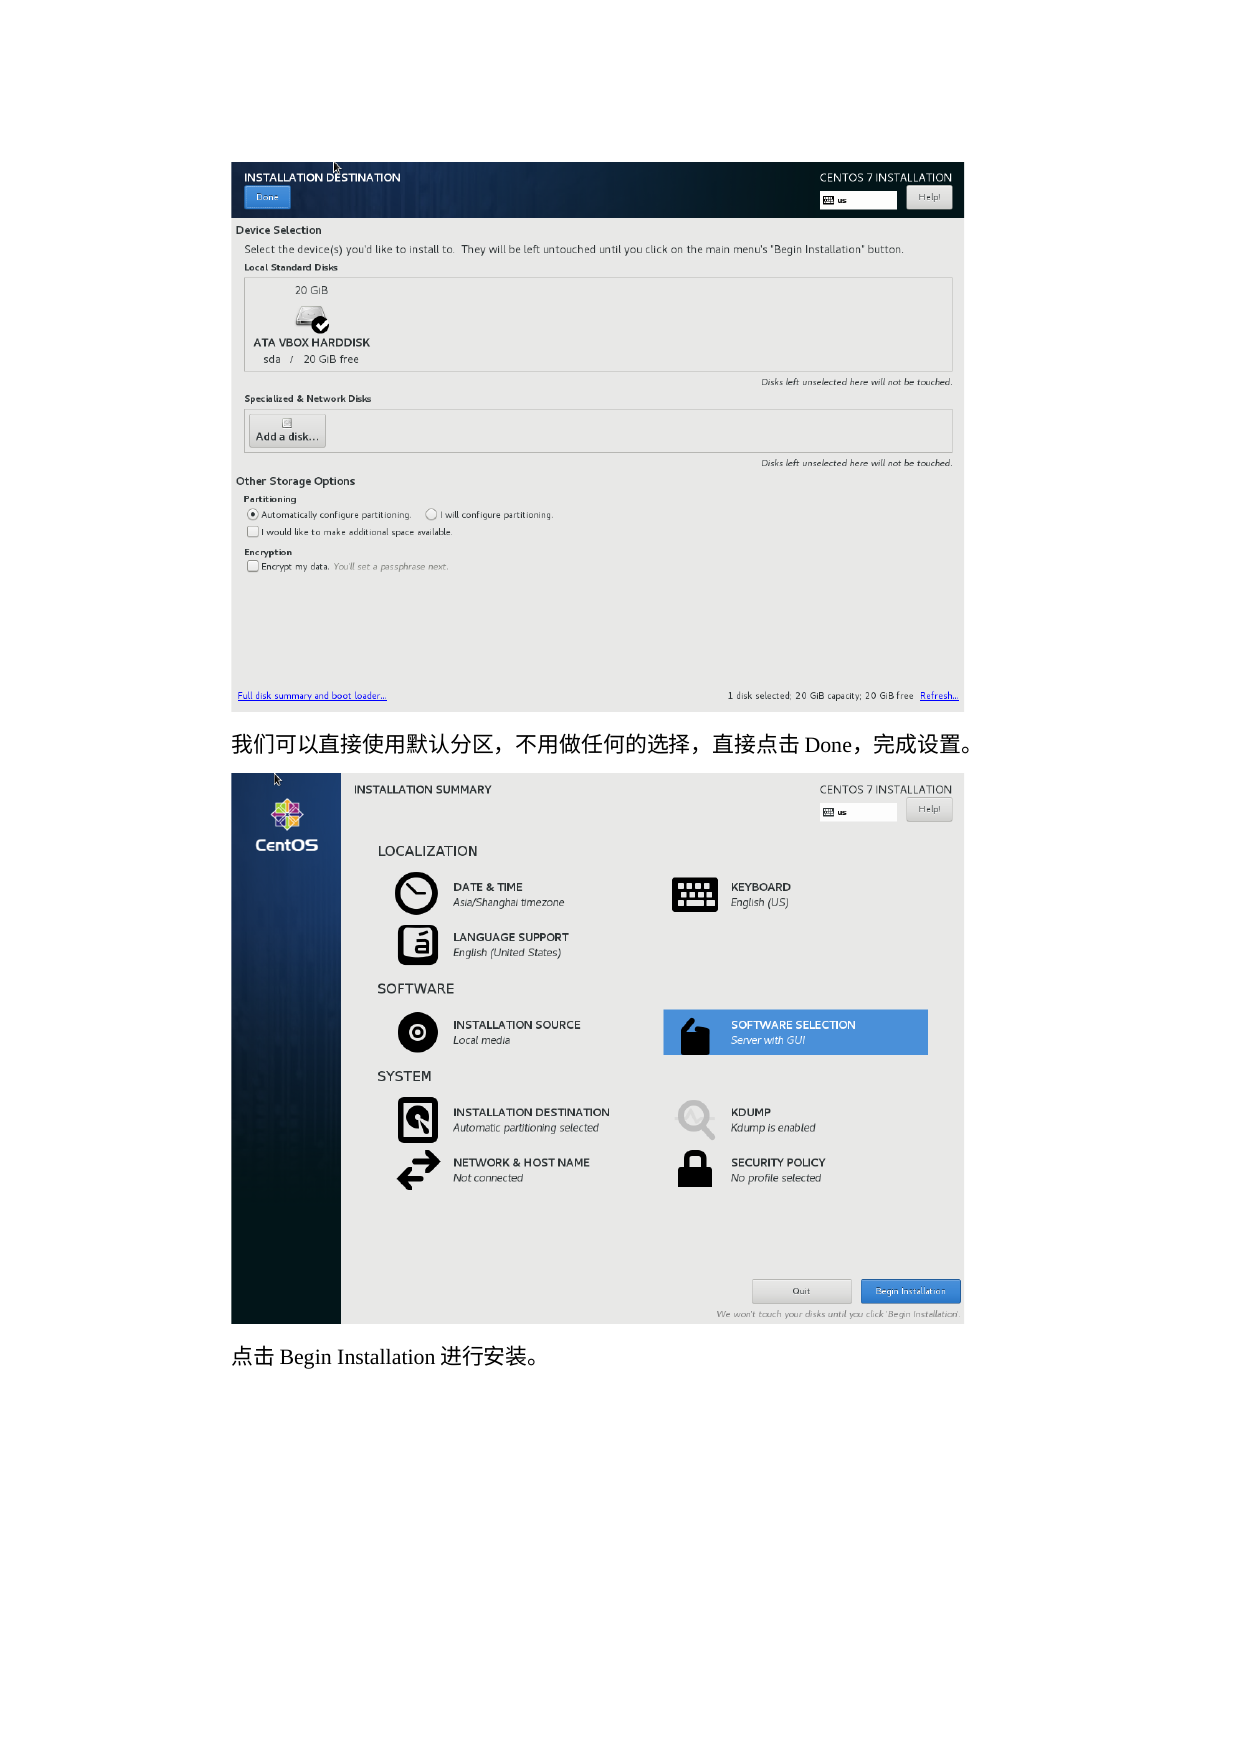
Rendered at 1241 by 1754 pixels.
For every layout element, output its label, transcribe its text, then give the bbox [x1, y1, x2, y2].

picture [231, 162, 965, 712]
picture [231, 773, 965, 1324]
text 点击Begin Installation进行安装。 [187, 1339, 1053, 1371]
text 我们可以直接使用默认分区，不用做任何的选择，直接点击Done，完成设置。 [187, 727, 1053, 759]
